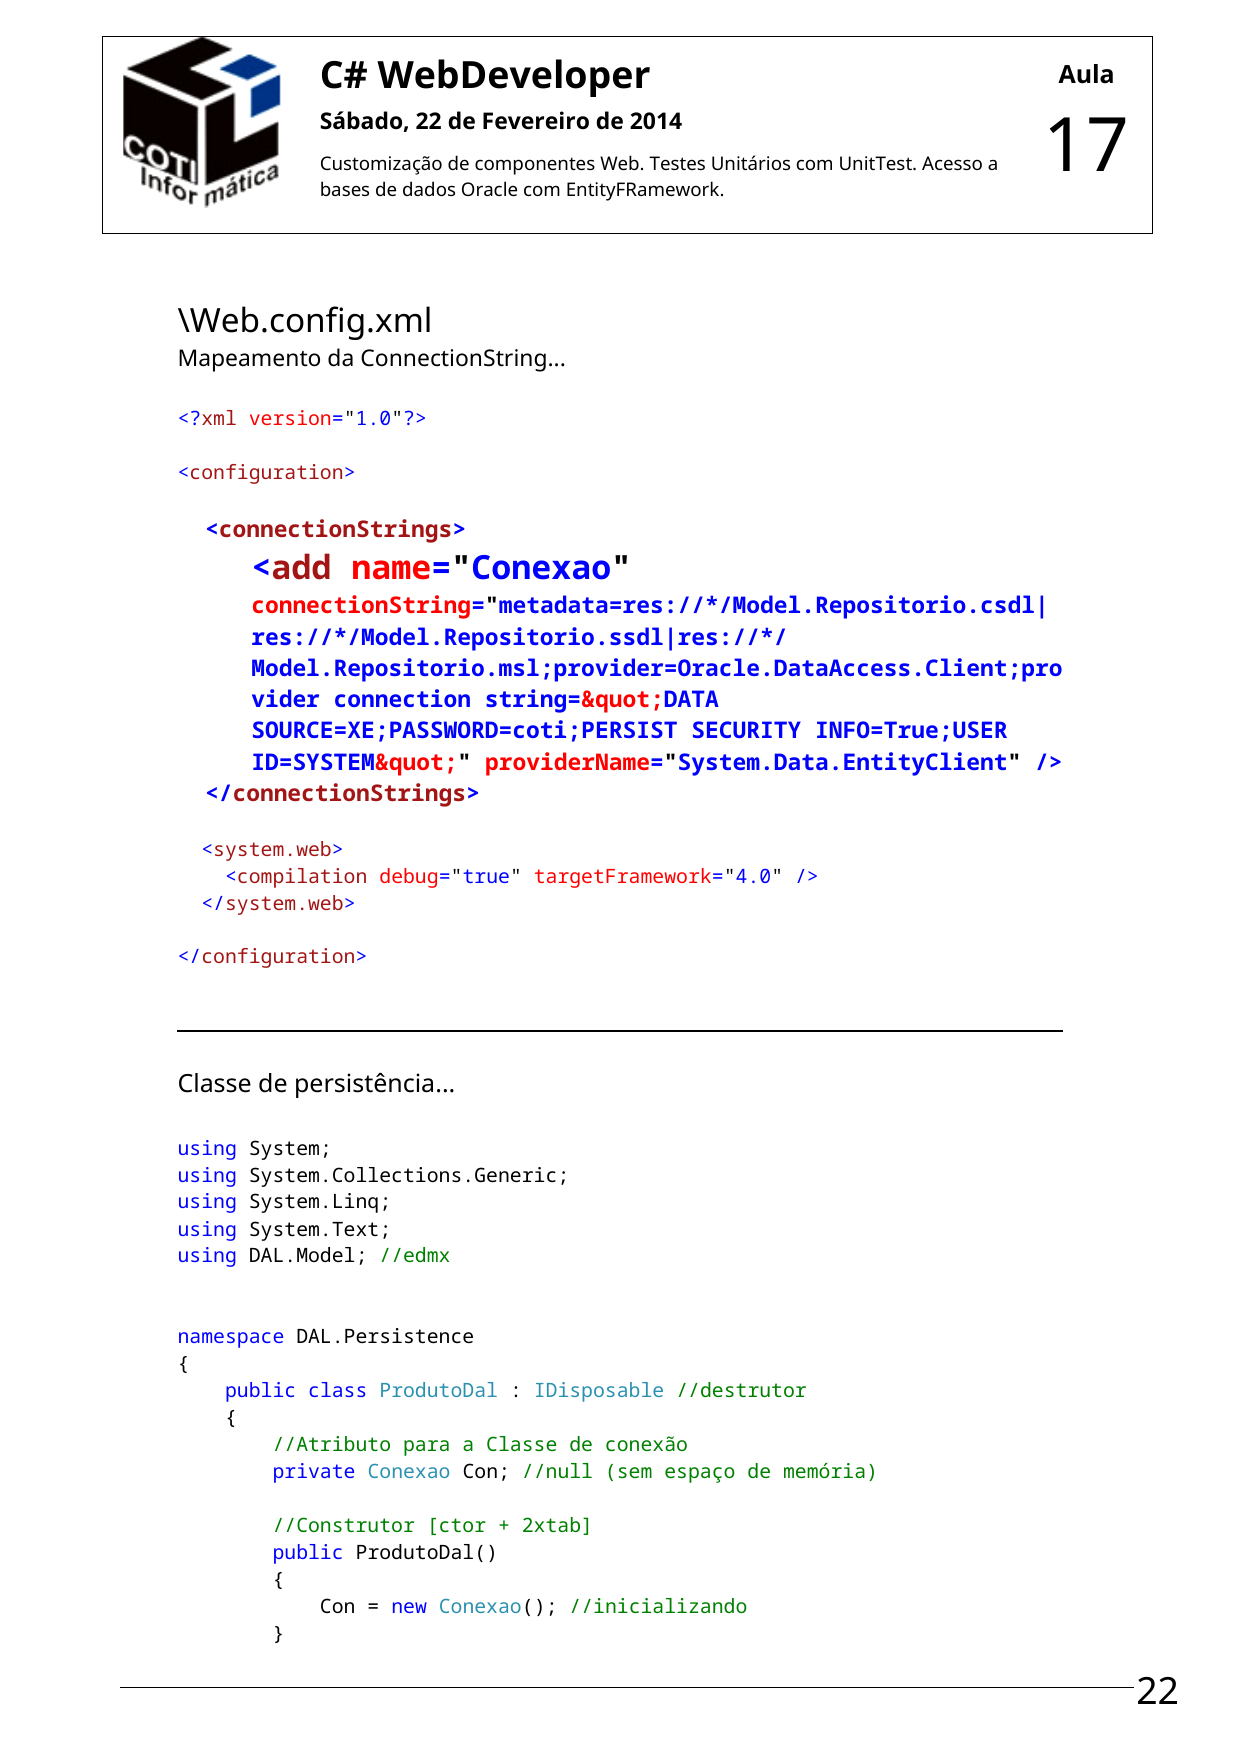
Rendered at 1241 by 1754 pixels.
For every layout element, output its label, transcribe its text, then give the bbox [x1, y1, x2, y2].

text <add name="Conexao" connectionString="metadata=res://*/Model.Repositorio.csdl|res://*/Model.Repositorio.ssdl|res://*/Model.Repositorio.msl;provider=Oracle.DataAccess.Client;provider connection string=&quot;DATA SOURCE=XE;PASSWORD=coti;PERSIST SECURITY INFO=True;USER ID=SYSTEM&quot;" providerName="System.Data.EntityClient" /> [251, 544, 1063, 777]
text public class ProdutoDal : IDisposable //destrutor [177, 1377, 1063, 1404]
text public ProdutoDal() [177, 1538, 1063, 1566]
text </configuration> [177, 943, 1063, 970]
text </system.web> [177, 889, 1063, 916]
text { [177, 1404, 1063, 1431]
text { [177, 1350, 1063, 1377]
text { [177, 1566, 1063, 1592]
text <?xml version="1.0"?> [177, 404, 1063, 432]
text using System.Linq; [177, 1188, 1063, 1215]
text </connectionStrings> [177, 777, 1063, 808]
text \Web.config.xml [177, 297, 1063, 342]
text using DAL.Model; //edmx [177, 1242, 1063, 1269]
text using System.Collections.Generic; [177, 1161, 1063, 1188]
text //Atributo para a Classe de conexão [177, 1431, 1063, 1458]
text //Construtor [ctor + 2xtab] [177, 1512, 1063, 1538]
text using System.Text; [177, 1215, 1063, 1242]
text <connectionStrings> [177, 512, 1063, 544]
text using System; [177, 1134, 1063, 1161]
text Con = new Conexao(); //inicializando [177, 1592, 1063, 1619]
text private Conexao Con; //null (sem espaço de memória) [177, 1458, 1063, 1484]
text } [177, 1619, 1063, 1646]
text <compilation debug="true" targetFramework="4.0" /> [177, 862, 1063, 889]
text <configuration> [177, 458, 1063, 486]
text Classe de persistência... [177, 1066, 1063, 1100]
text <system.web> [177, 835, 1063, 862]
text namespace DAL.Persistence [177, 1323, 1063, 1350]
text Mapeamento da ConnectionString... [177, 342, 1063, 373]
